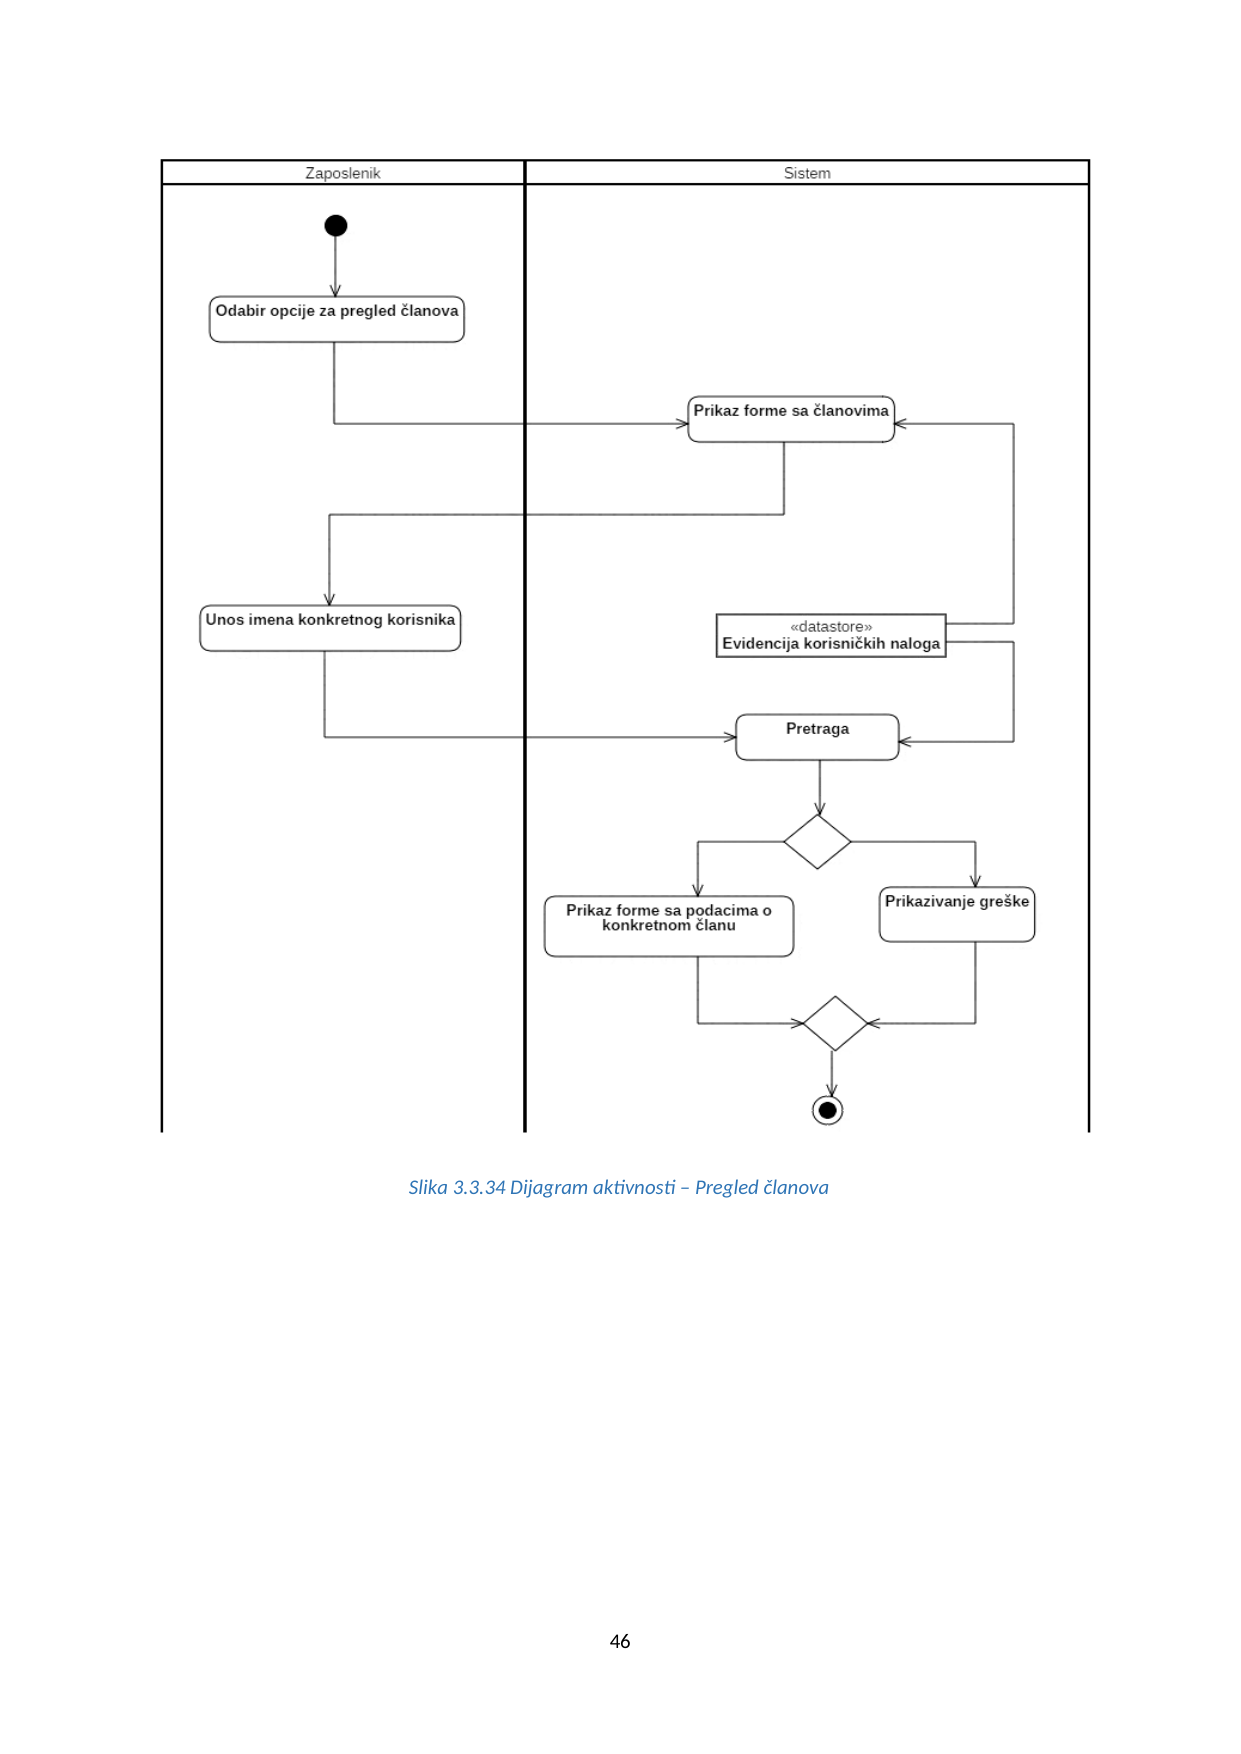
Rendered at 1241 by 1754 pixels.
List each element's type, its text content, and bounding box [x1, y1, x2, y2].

picture [150, 150, 1097, 1150]
